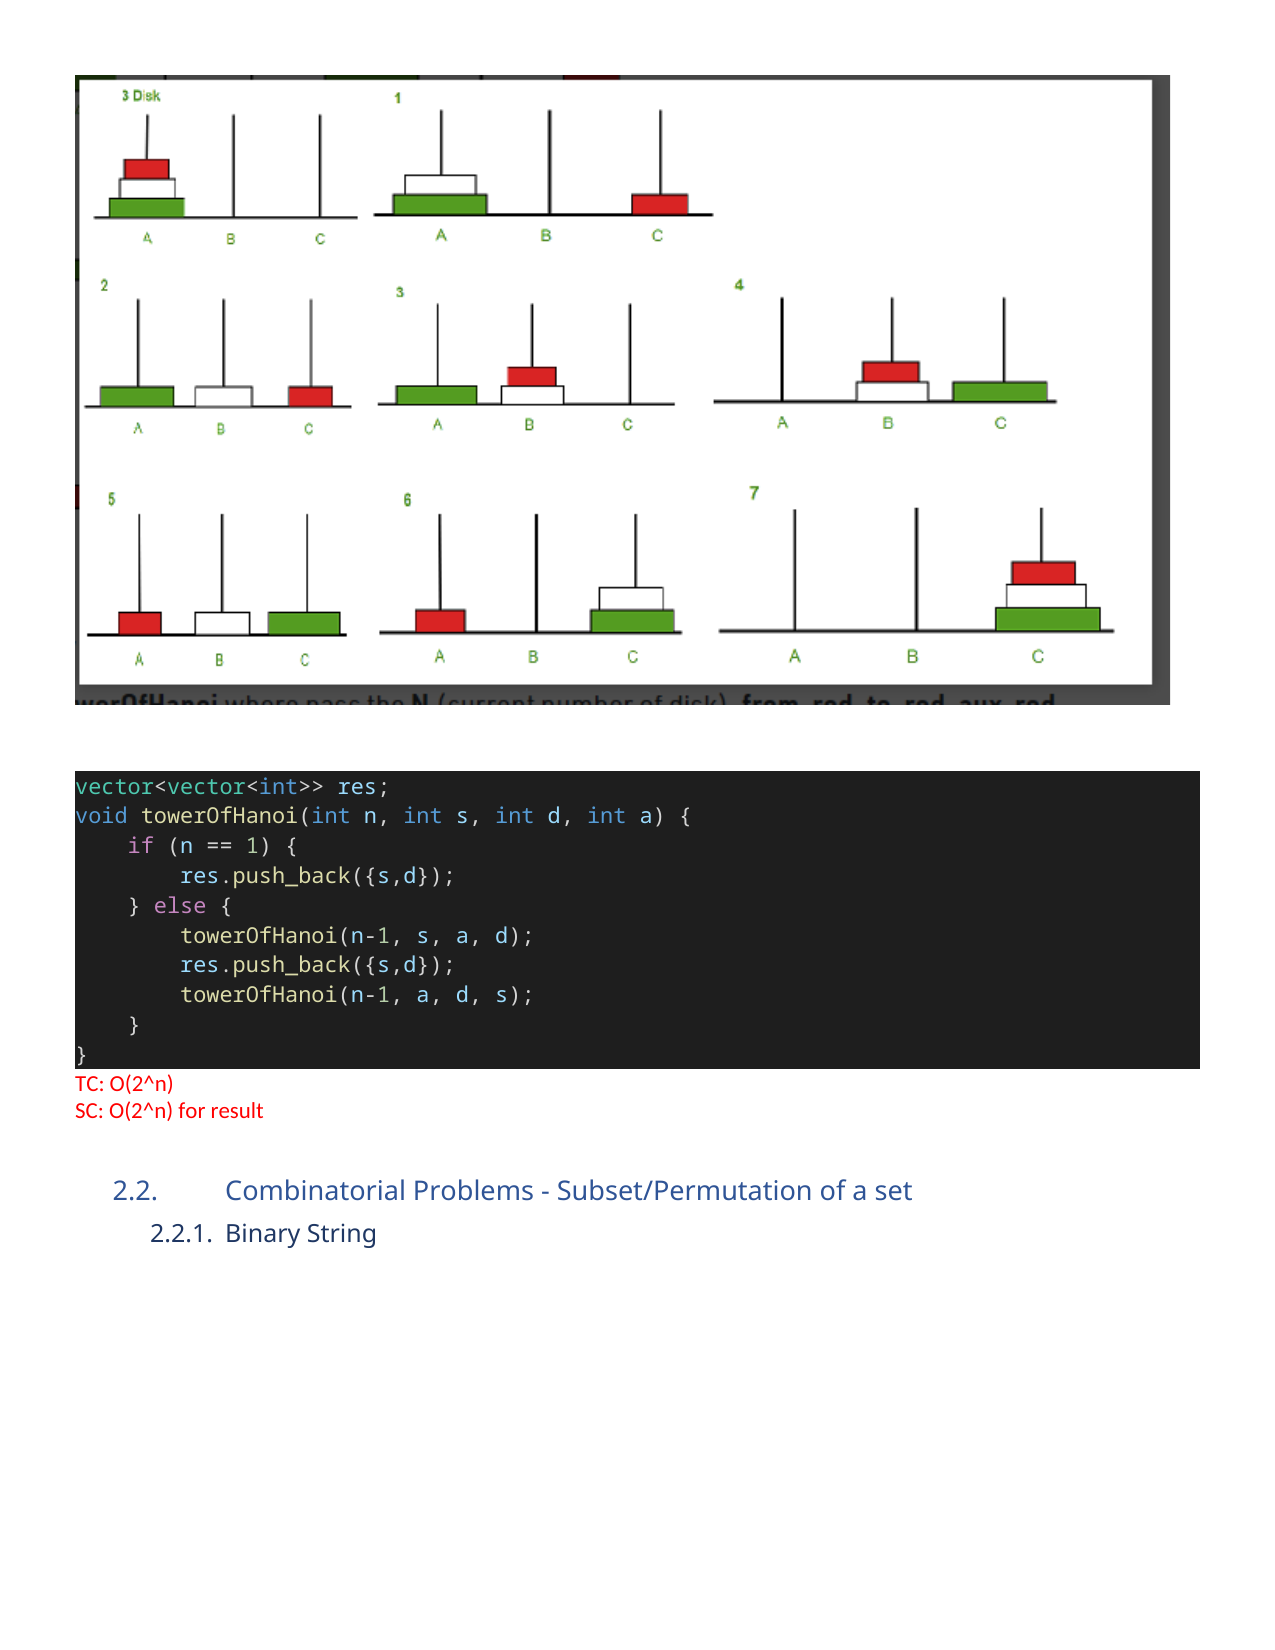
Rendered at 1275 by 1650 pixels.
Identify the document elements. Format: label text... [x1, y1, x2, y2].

subtitle Binary String [150, 1216, 1200, 1249]
text } else { [75, 890, 1200, 920]
text vector<vector<int>> res; [75, 771, 1200, 801]
subtitle Combinatorial Problems - Subset/Permutation of a set [112, 1172, 1200, 1208]
text towerOfHanoi(n-1, s, a, d); [75, 920, 1200, 949]
text SC: O(2^n) for result [75, 1097, 1200, 1125]
text } [75, 1039, 1200, 1069]
text res.push_back({s,d}); [75, 860, 1200, 890]
text TC: O(2^n) [75, 1069, 1200, 1097]
text res.push_back({s,d}); [75, 949, 1200, 979]
picture [75, 75, 1171, 705]
text if (n == 1) { [75, 830, 1200, 860]
text towerOfHanoi(n-1, a, d, s); [75, 979, 1200, 1009]
text } [75, 1009, 1200, 1039]
text void towerOfHanoi(int n, int s, int d, int a) { [75, 801, 1200, 830]
